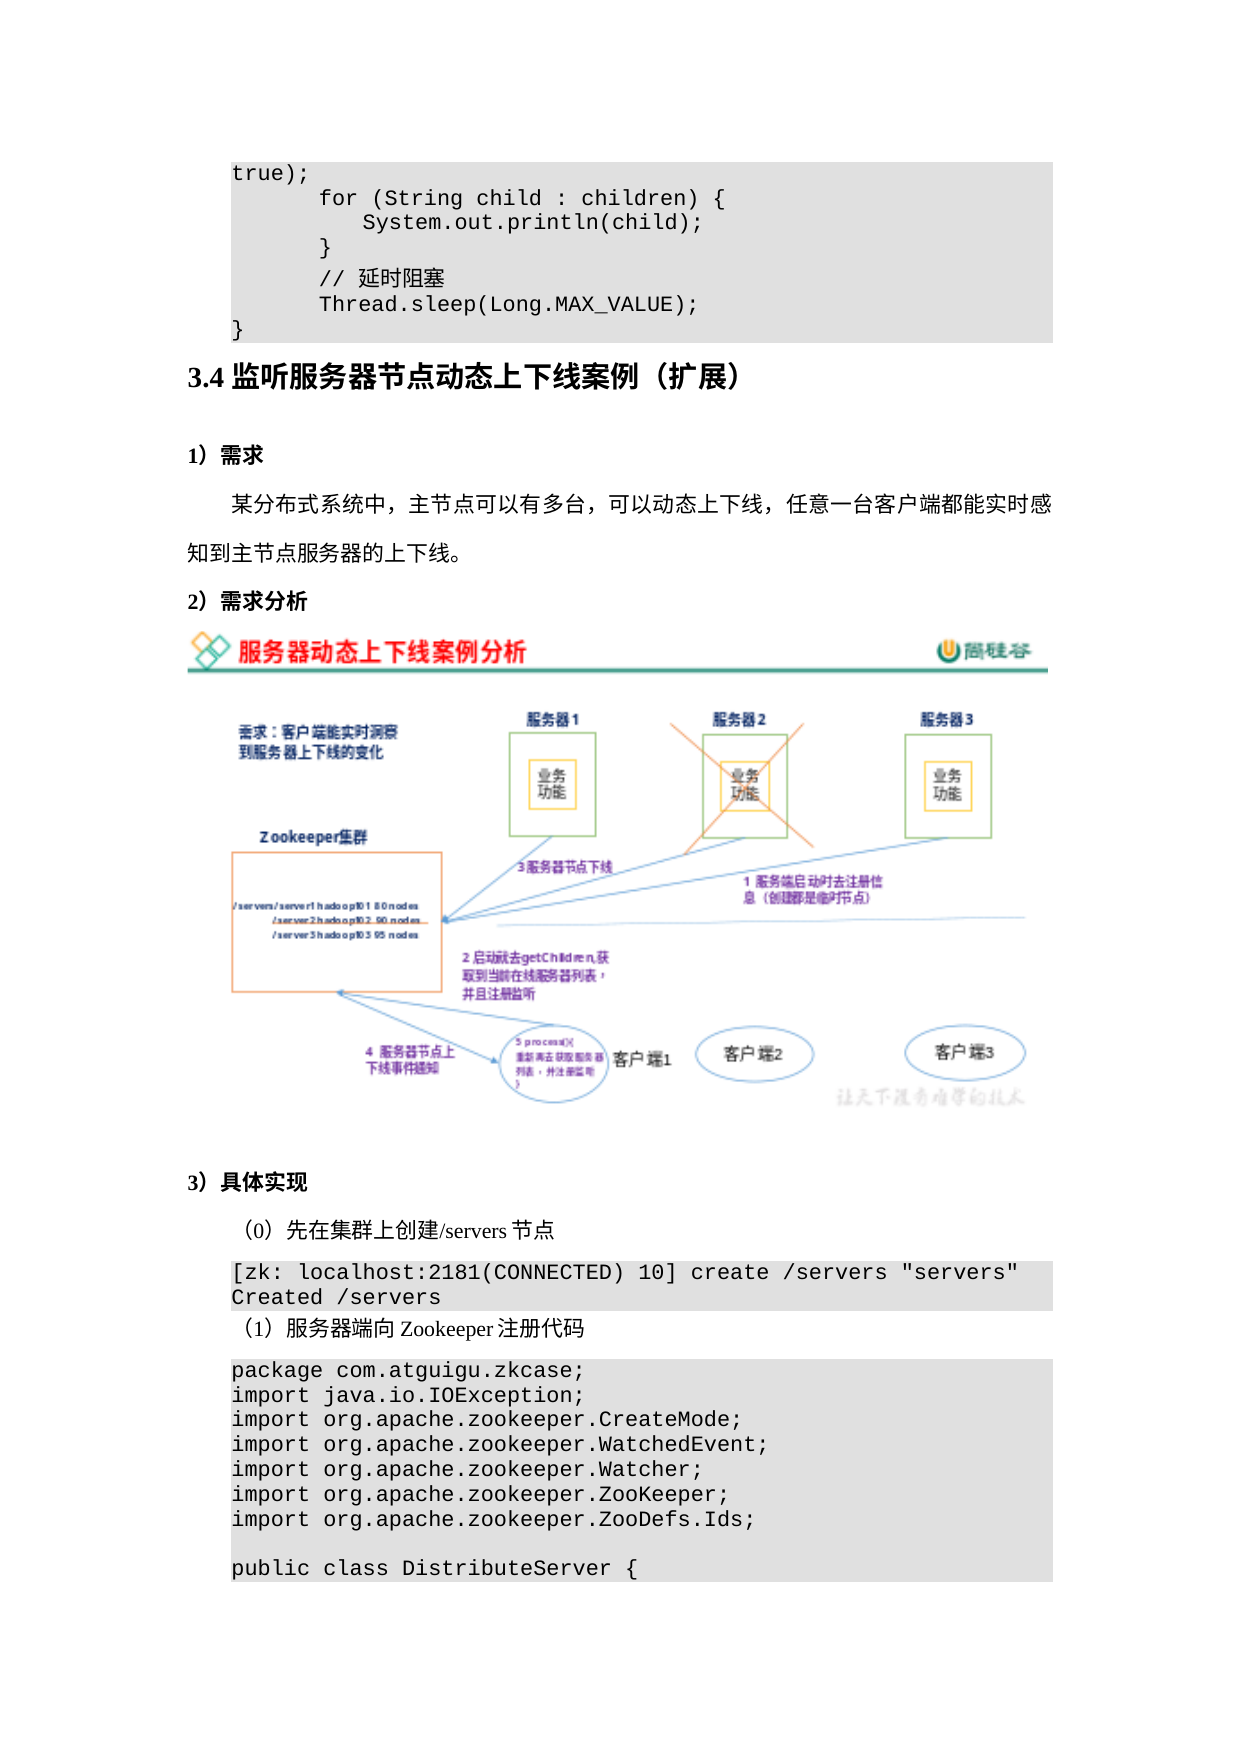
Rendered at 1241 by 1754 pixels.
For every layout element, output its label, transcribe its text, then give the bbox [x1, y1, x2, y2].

text // 延时阻塞 [231, 261, 1053, 293]
text Created /servers [231, 1286, 1053, 1311]
text package com.atguigu.zkcase; [231, 1359, 1053, 1384]
text Thread.sleep(Long.MAX_VALUE); [231, 293, 1053, 318]
text 1）需求 [187, 438, 1053, 471]
text [zk: localhost:2181(CONNECTED) 10] create /servers "servers" [231, 1261, 1053, 1286]
text （1）服务器端向Zookeeper注册代码 [187, 1311, 1053, 1343]
text import org.apache.zookeeper.CreateMode; [231, 1409, 1053, 1433]
text import org.apache.zookeeper.WatchedEvent; [231, 1433, 1053, 1458]
text } [231, 318, 1053, 343]
text public class DistributeServer { [231, 1557, 1053, 1582]
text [231, 162, 1053, 187]
text import org.apache.zookeeper.Watcher; [231, 1458, 1053, 1483]
text import java.io.IOException; [231, 1384, 1053, 1409]
text 某分布式系统中，主节点可以有多台，可以动态上下线，任意一台客户端都能实时感知到主节点服务器的上下线。 [187, 486, 1053, 568]
text import org.apache.zookeeper.ZooKeeper; [231, 1483, 1053, 1508]
text （0）先在集群上创建/servers节点 [187, 1213, 1053, 1245]
text 3）具体实现 [187, 1164, 1053, 1197]
text for (String child : children) { [231, 187, 1053, 212]
text import org.apache.zookeeper.ZooDefs.Ids; [231, 1508, 1053, 1533]
text 2）需求分析 [187, 583, 1053, 616]
text System.out.println(child); [231, 212, 1053, 236]
subtitle 3.4 监听服务器节点动态上下线案例（扩展） [187, 343, 1053, 408]
text } [231, 236, 1053, 261]
